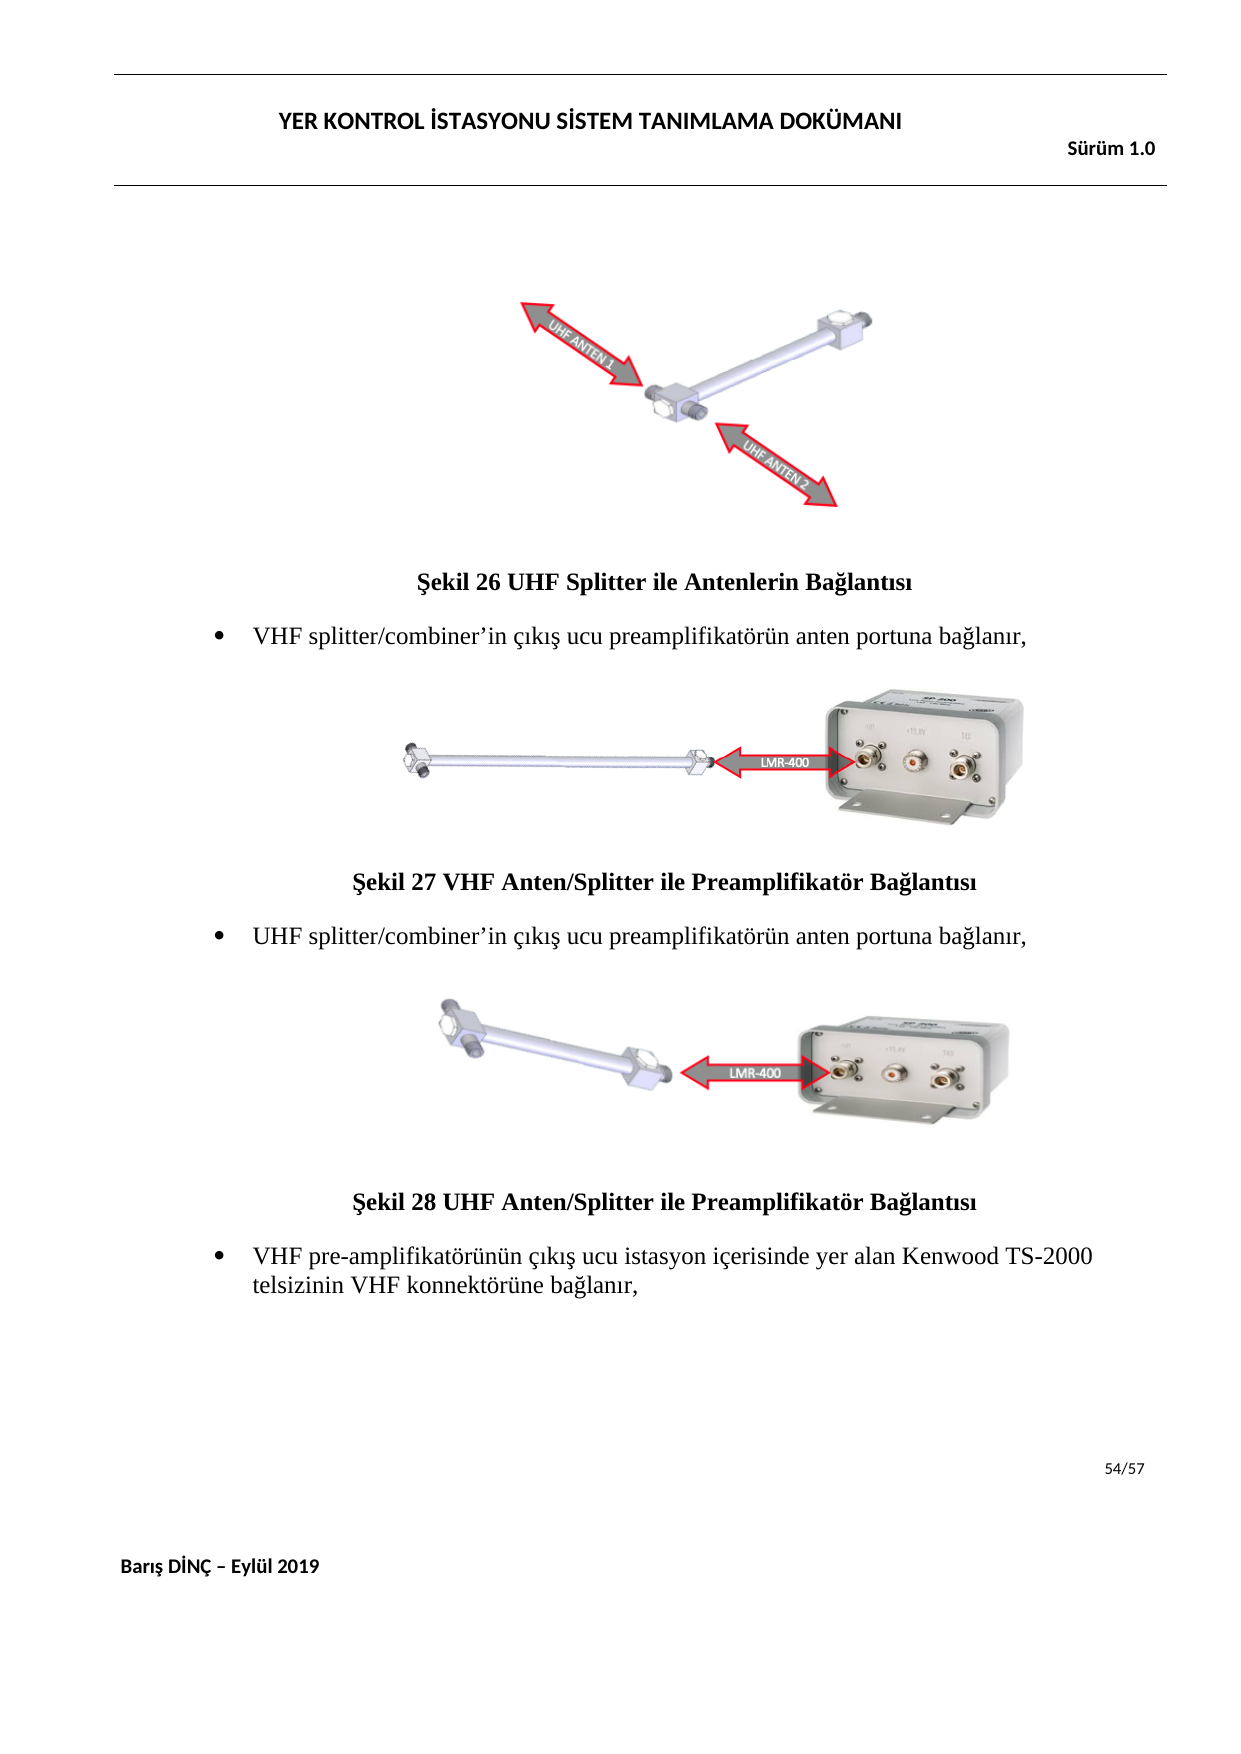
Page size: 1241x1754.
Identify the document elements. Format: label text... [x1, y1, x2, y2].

picture [387, 974, 1017, 1163]
list UHF splitter/combiner’in çıkış ucu preamplifikatörün anten portuna bağlanır, [215, 921, 1152, 949]
text Şekil 28 UHF Anten/Splitter ile Preamplifikatör Bağlantısı [177, 1187, 1152, 1216]
picture [372, 674, 1032, 842]
text Şekil 26 UHF Splitter ile Antenlerin Bağlantısı [177, 567, 1152, 596]
picture [506, 265, 898, 543]
list VHF pre-amplifikatörünün çıkış ucu istasyon içerisinde yer alan Kenwood TS-2000 telsizinin VHF konnektörüne bağlanır, [215, 1241, 1152, 1298]
list VHF splitter/combiner’in çıkış ucu preamplifikatörün anten portuna bağlanır, [215, 621, 1152, 650]
text Şekil 27 VHF Anten/Splitter ile Preamplifikatör Bağlantısı [177, 867, 1152, 896]
